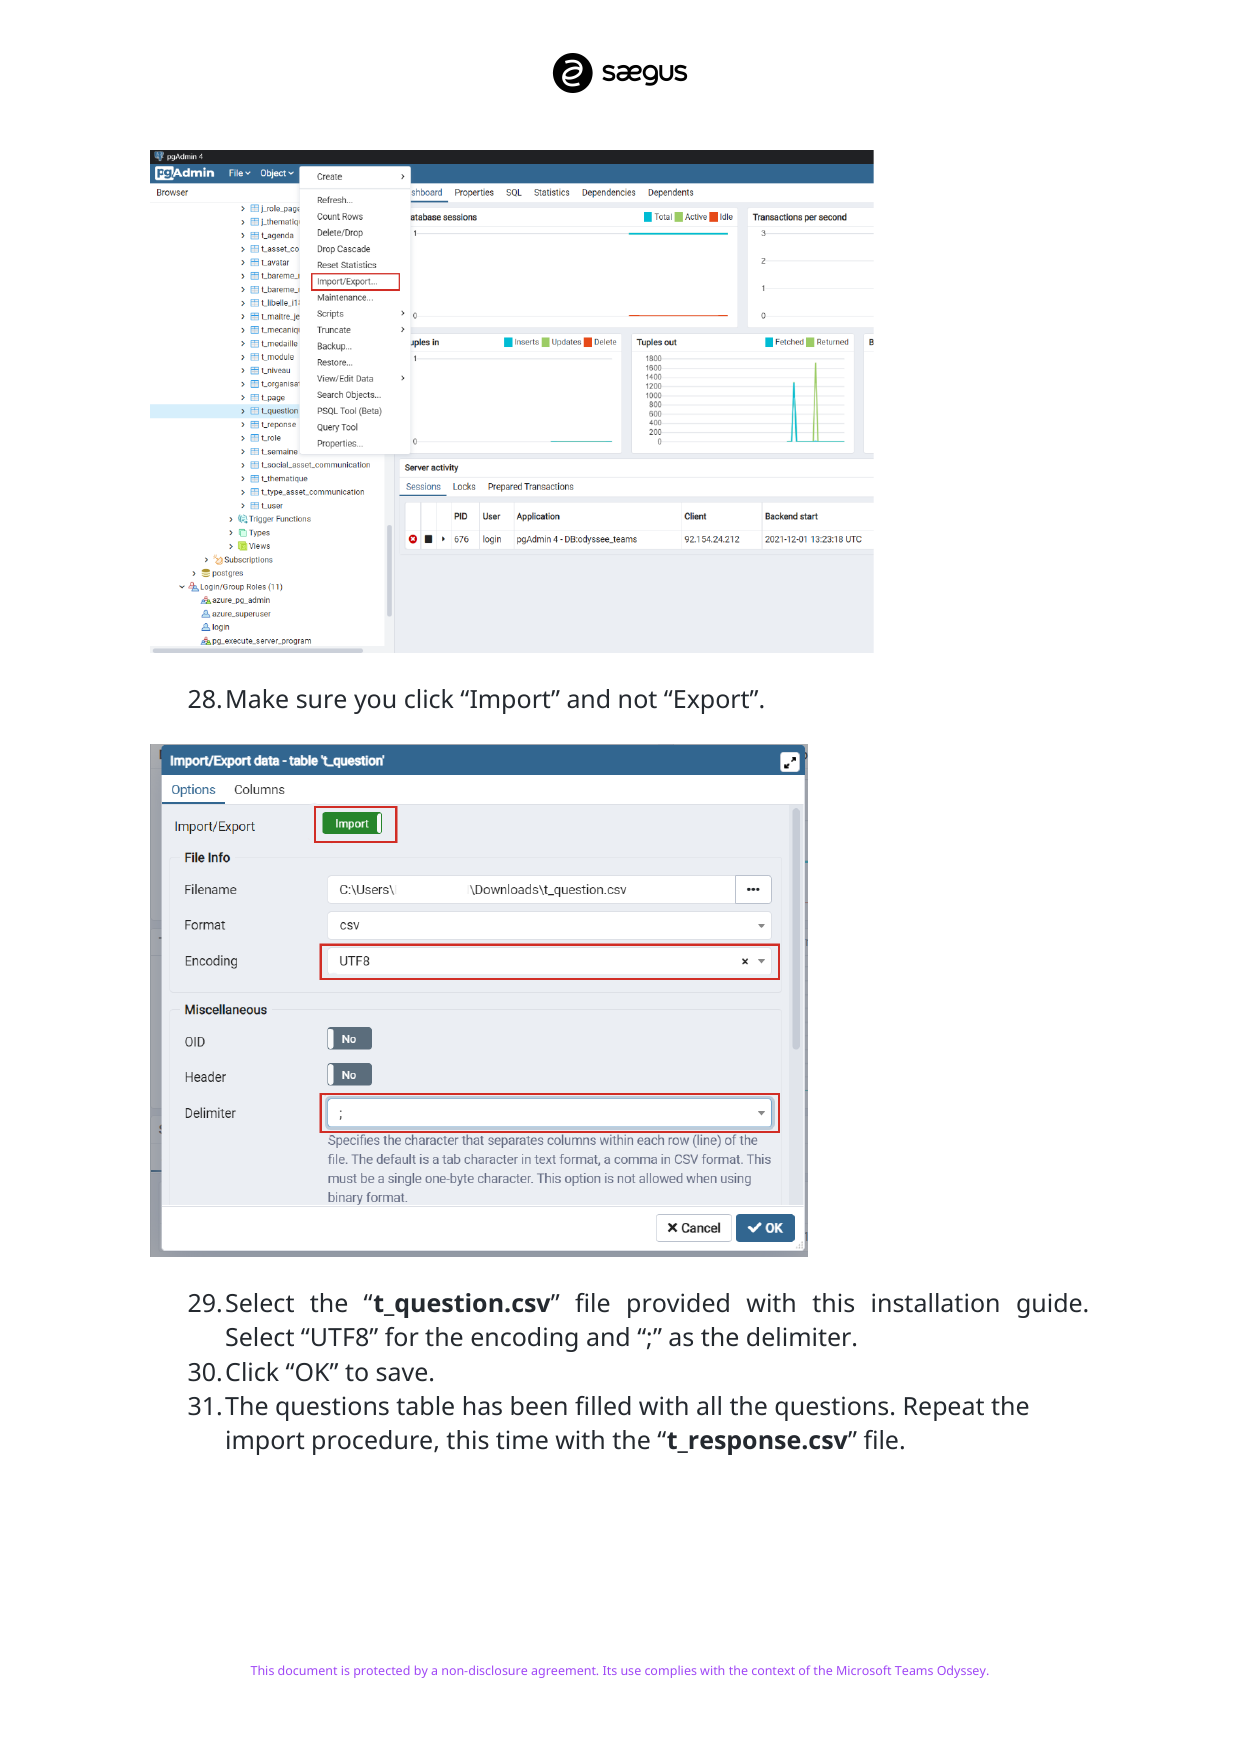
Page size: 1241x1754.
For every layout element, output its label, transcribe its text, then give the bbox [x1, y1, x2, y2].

list Make sure you click “Import” and not “Export”. [187, 681, 1090, 716]
picture [150, 744, 808, 1257]
list Click “OK” to save. [187, 1354, 1090, 1388]
list Select the “t_question.csv” file provided with this installation guide. Select “UTF8” for the encoding and “;” as the delimiter. [187, 1286, 1090, 1354]
list The questions table has been filled with all the questions. Repeat the import procedure, this time with the “t_response.csv” file. [187, 1388, 1090, 1456]
picture [150, 150, 874, 653]
